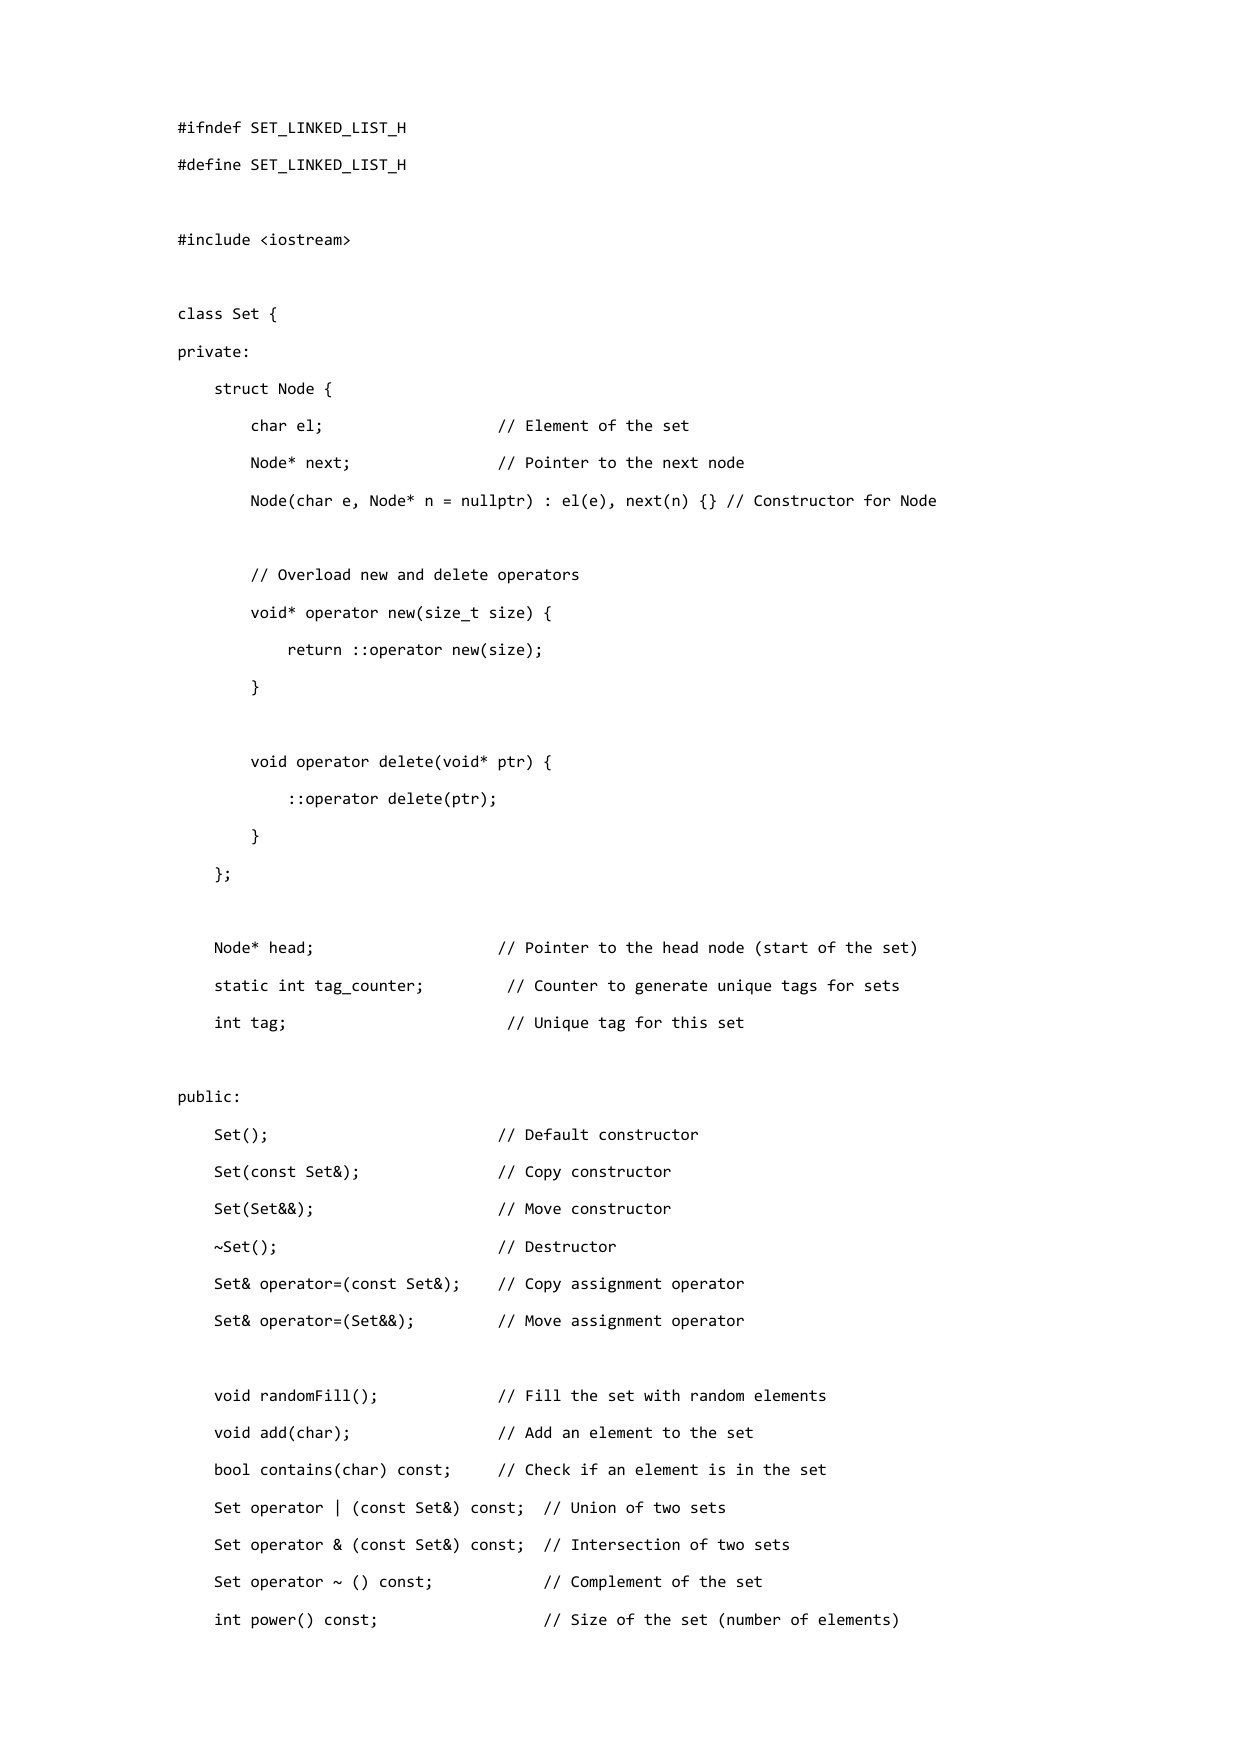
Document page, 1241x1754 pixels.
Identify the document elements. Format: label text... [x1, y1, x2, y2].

text }; [177, 864, 1152, 883]
text private: [177, 342, 1152, 361]
text ~Set(); // Destructor [177, 1237, 1152, 1256]
text Set(Set&&); // Move constructor [177, 1199, 1152, 1219]
text class Set { [177, 304, 1152, 324]
text void add(char); // Add an element to the set [177, 1423, 1152, 1443]
text return ::operator new(size); [177, 640, 1152, 660]
text static int tag_counter; // Counter to generate unique tags for sets [177, 976, 1152, 995]
text Node* next; // Pointer to the next node [177, 454, 1152, 473]
text Set(); // Default constructor [177, 1125, 1152, 1144]
text public: [177, 1088, 1152, 1107]
text #ifndef SET_LINKED_LIST_H [177, 118, 1152, 138]
text Set& operator=(Set&&); // Move assignment operator [177, 1311, 1152, 1331]
text void* operator new(size_t size) { [177, 603, 1152, 622]
text int power() const; // Size of the set (number of elements) [177, 1610, 1152, 1629]
text } [177, 827, 1152, 846]
text ::operator delete(ptr); [177, 789, 1152, 809]
text int tag; // Unique tag for this set [177, 1013, 1152, 1033]
text bool contains(char) const; // Check if an element is in the set [177, 1461, 1152, 1480]
text void operator delete(void* ptr) { [177, 752, 1152, 772]
text Set& operator=(const Set&); // Copy assignment operator [177, 1274, 1152, 1294]
text Node(char e, Node* n = nullptr) : el(e), next(n) {} // Constructor for Node [177, 491, 1152, 511]
text Set operator ~ () const; // Complement of the set [177, 1572, 1152, 1592]
text Set operator & (const Set&) const; // Intersection of two sets [177, 1535, 1152, 1555]
text } [177, 677, 1152, 697]
text // Overload new and delete operators [177, 566, 1152, 585]
text #define SET_LINKED_LIST_H [177, 155, 1152, 175]
text Set operator | (const Set&) const; // Union of two sets [177, 1498, 1152, 1517]
text char el; // Element of the set [177, 416, 1152, 436]
text #include <iostream> [177, 230, 1152, 249]
text void randomFill(); // Fill the set with random elements [177, 1386, 1152, 1406]
text Set(const Set&); // Copy constructor [177, 1162, 1152, 1182]
text struct Node { [177, 379, 1152, 399]
text Node* head; // Pointer to the head node (start of the set) [177, 938, 1152, 958]
